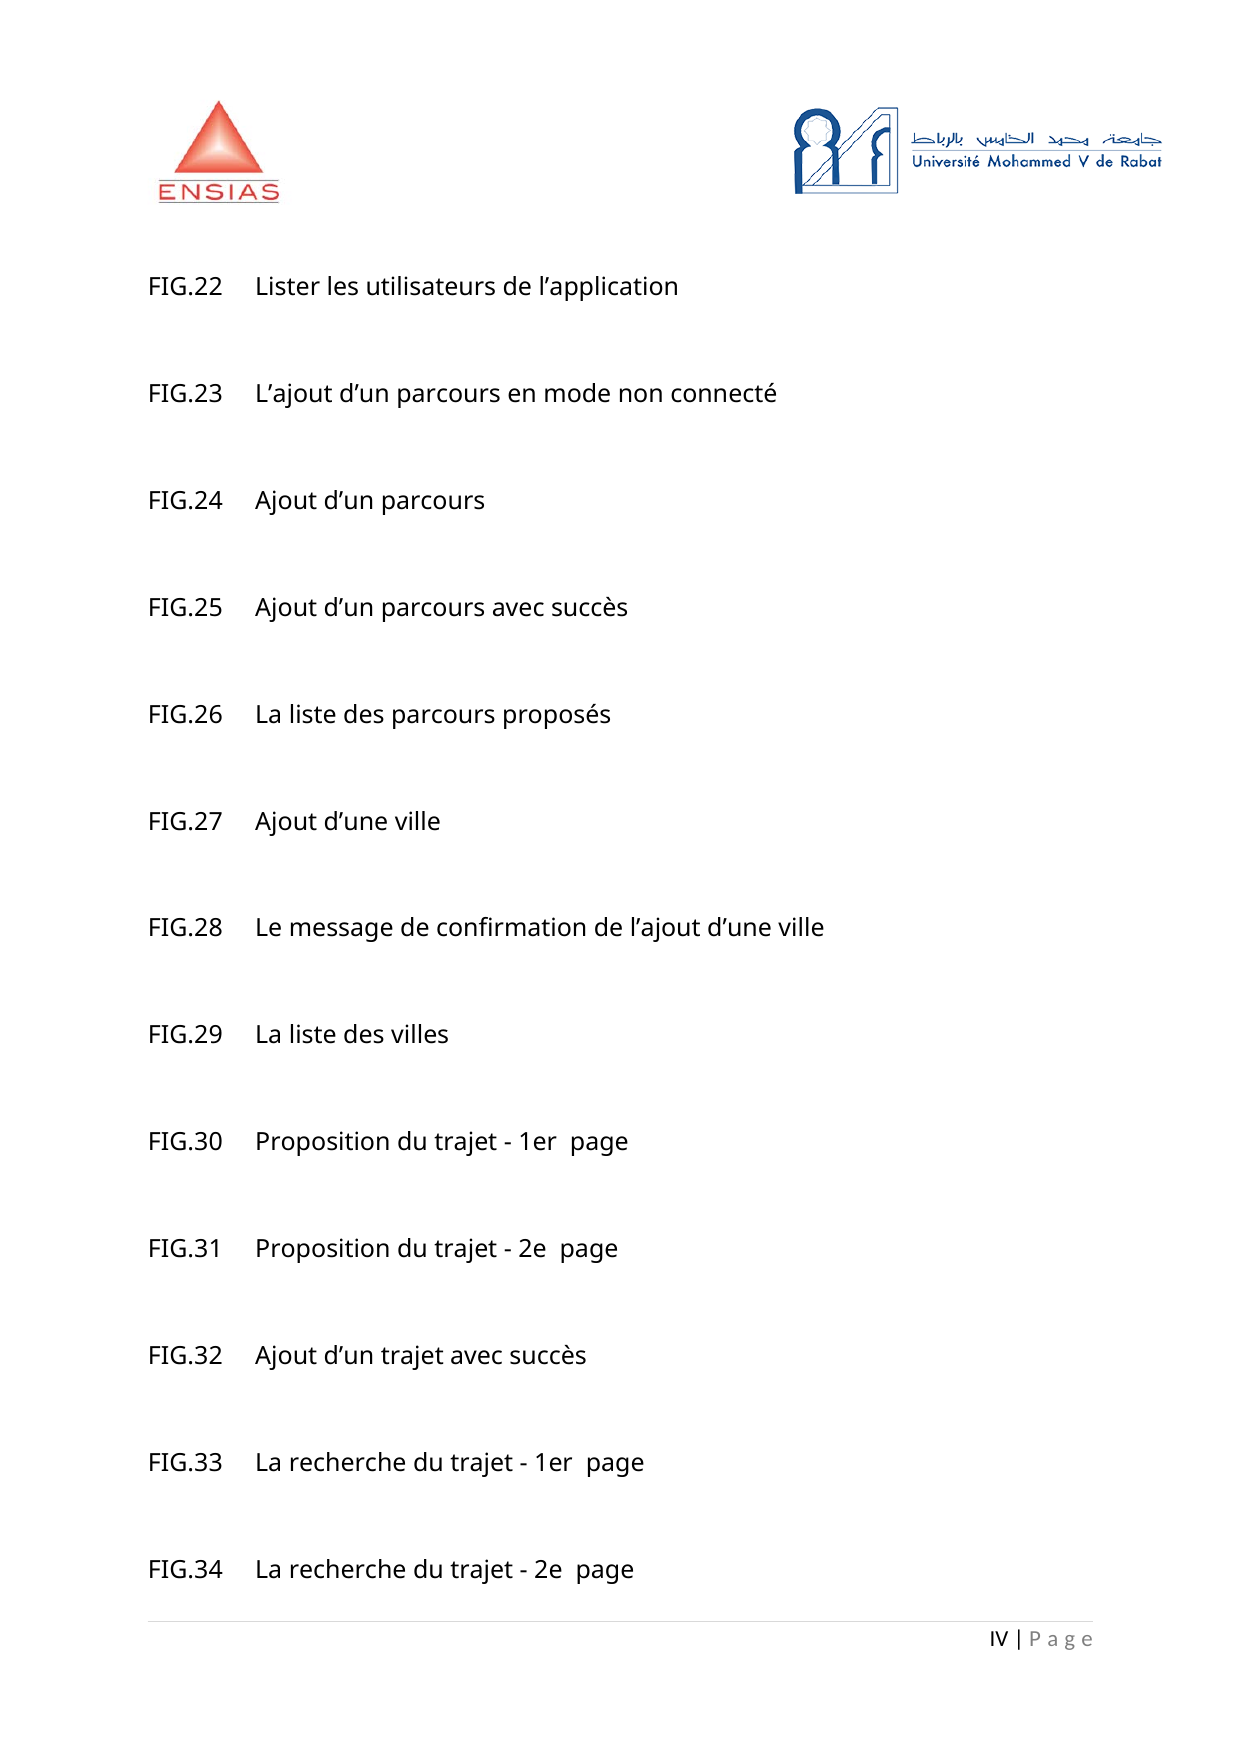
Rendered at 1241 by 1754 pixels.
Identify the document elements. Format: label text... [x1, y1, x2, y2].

text FIG.22 Lister les utilisateurs de l’application [148, 269, 1093, 303]
text FIG.30 Proposition du trajet - 1er page [148, 1124, 1093, 1158]
text FIG.28 Le message de confirmation de l’ajout d’une ville [148, 910, 1093, 944]
picture [780, 99, 1172, 204]
text FIG.23 L’ajout d’un parcours en mode non connecté [148, 376, 1093, 410]
text FIG.34 La recherche du trajet - 2e page [148, 1551, 1093, 1585]
text FIG.27 Ajout d’une ville [148, 803, 1093, 837]
text FIG.33 La recherche du trajet - 1er page [148, 1444, 1093, 1478]
text FIG.29 La liste des villes [148, 1017, 1093, 1051]
text FIG.26 La liste des parcours proposés [148, 696, 1093, 730]
text FIG.32 Ajout d’un trajet avec succès [148, 1338, 1093, 1372]
text FIG.31 Proposition du trajet - 2e page [148, 1231, 1093, 1265]
text FIG.25 Ajout d’un parcours avec succès [148, 589, 1093, 623]
text FIG.24 Ajout d’un parcours [148, 483, 1093, 517]
picture [147, 73, 296, 241]
